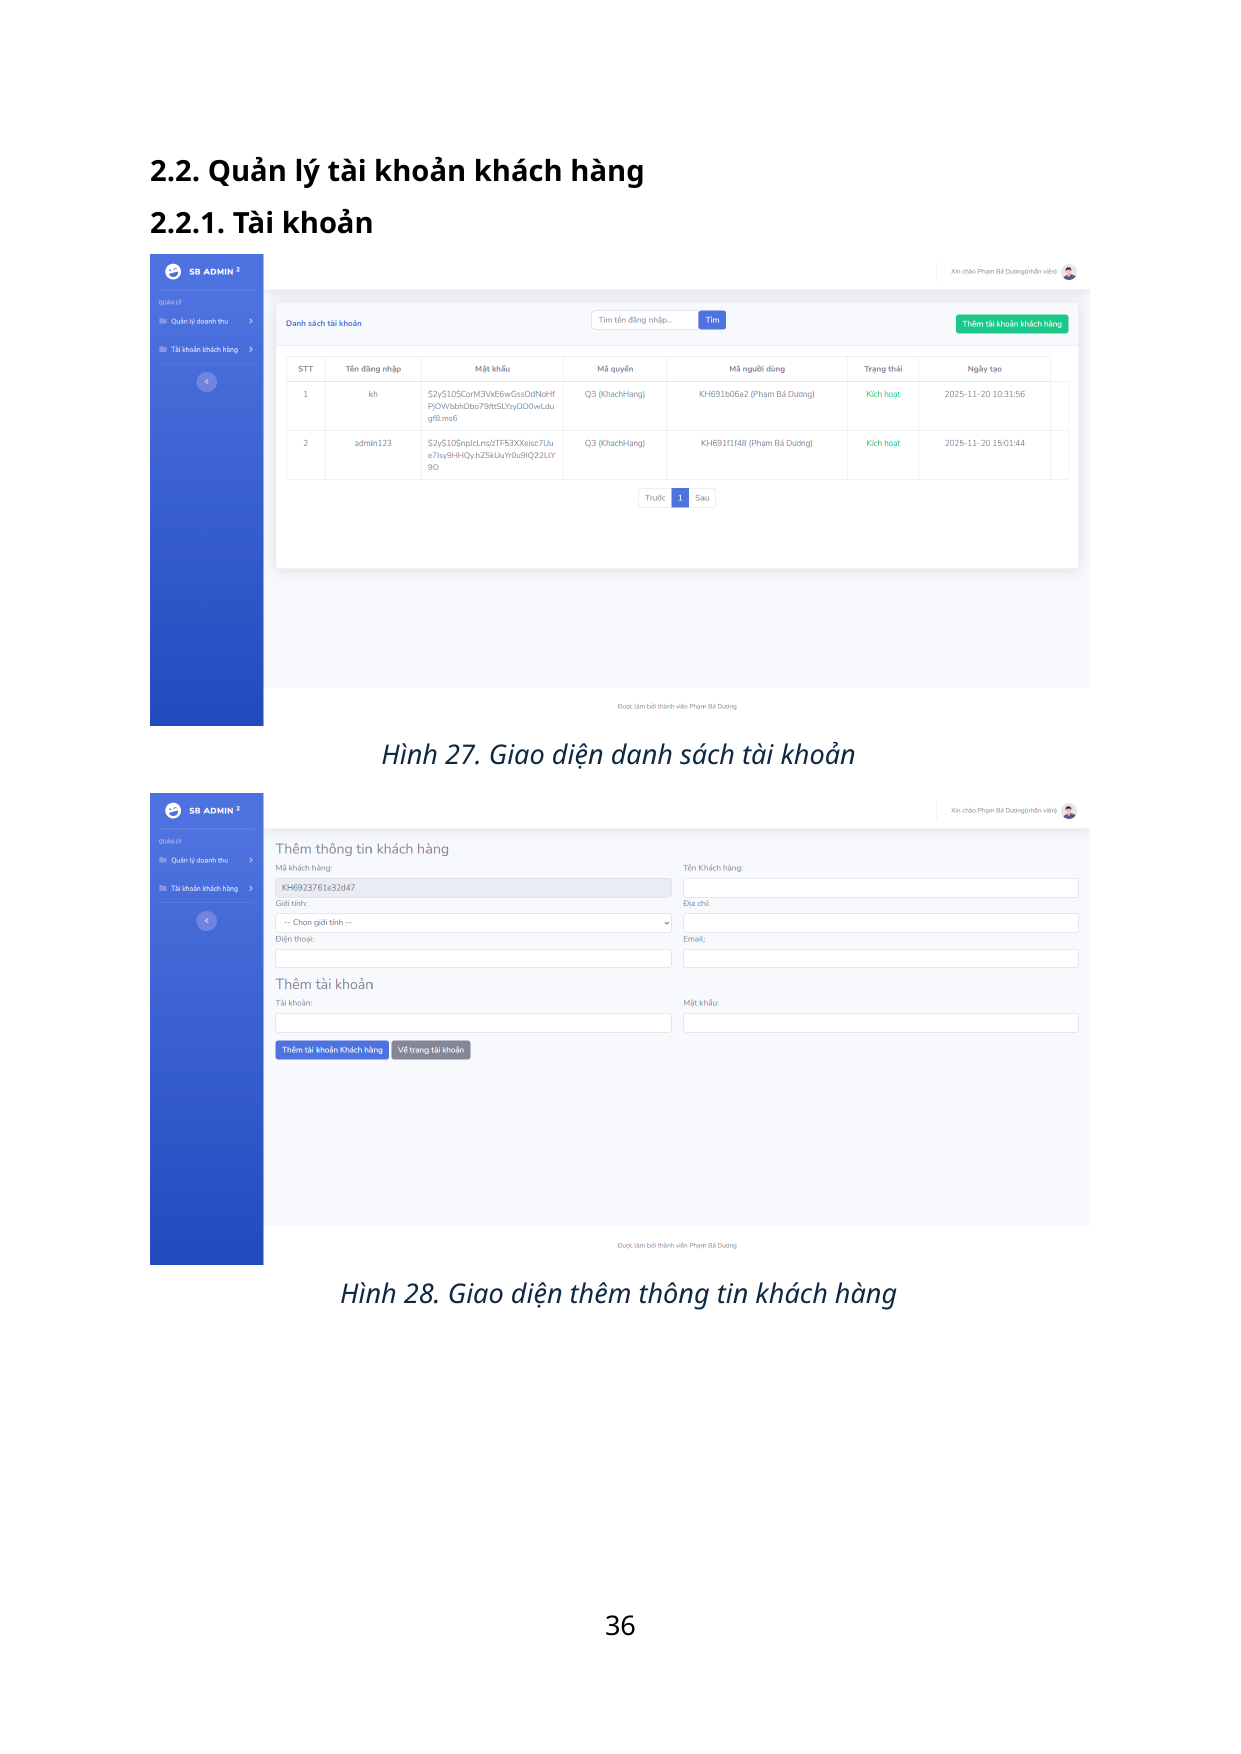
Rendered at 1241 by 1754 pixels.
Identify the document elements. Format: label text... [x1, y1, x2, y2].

picture [150, 793, 1091, 1265]
text Giao diện danh sách tài khoản [150, 736, 1090, 772]
text Tài khoản [150, 202, 1090, 242]
picture [150, 254, 1091, 726]
text Quản lý tài khoản khách hàng [150, 150, 1090, 190]
text Giao diện thêm thông tin khách hàng [150, 1274, 1090, 1311]
